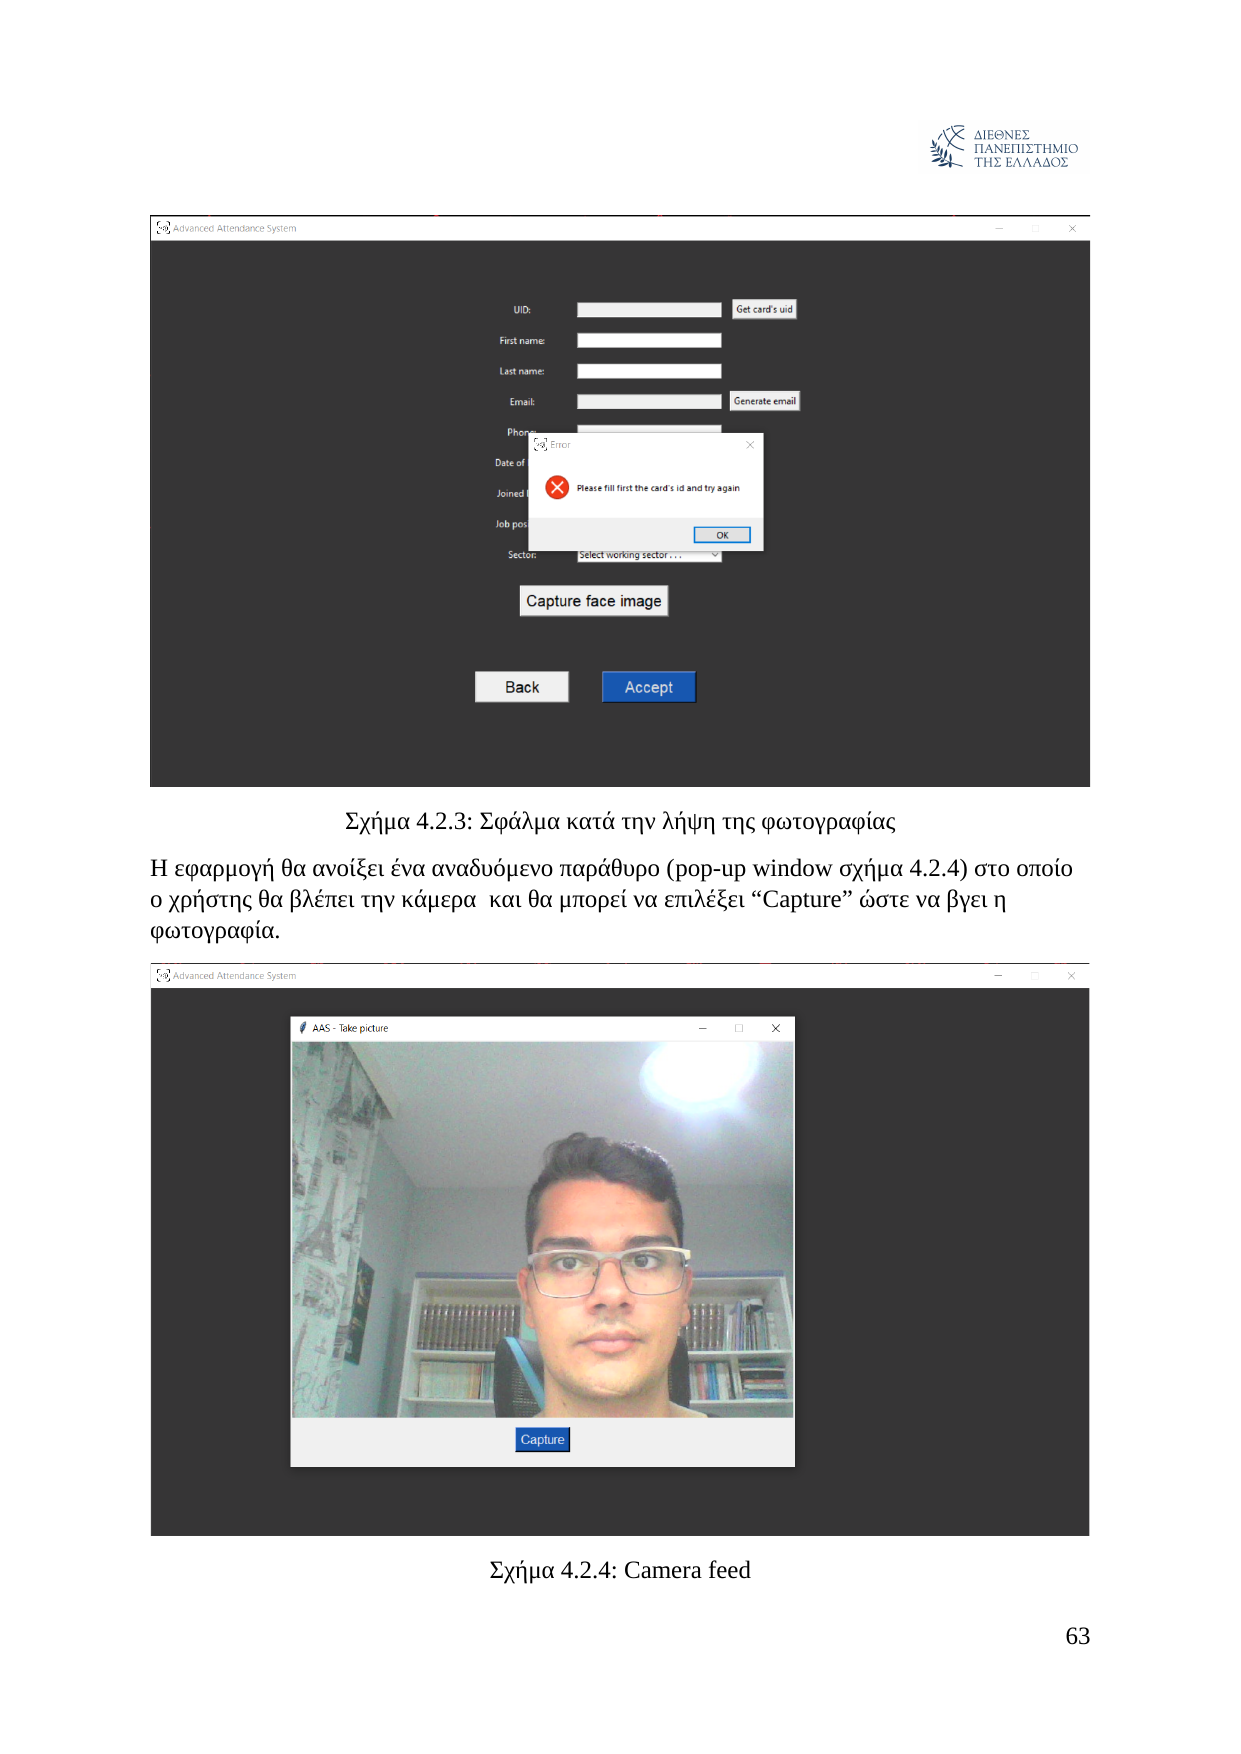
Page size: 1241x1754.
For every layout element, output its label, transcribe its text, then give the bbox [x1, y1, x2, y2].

picture [150, 215, 1091, 787]
picture [917, 120, 1091, 174]
text Σχήμα 4.2.3: Σφάλμα κατά την λήψη της φωτογραφίας [150, 806, 1090, 834]
text Σχήμα 4.2.4: Camera feed [150, 1555, 1090, 1583]
text Η εφαρμογή θα ανοίξει ένα αναδυόμενο παράθυρο (pop-up window σχήμα 4.2.4) στο οποίο ο χρήστης θα βλέπει την κάμερα και θα μπορεί να επιλέξει “Capture” ώστε να βγει η φωτογραφία. [150, 853, 1090, 944]
picture [150, 963, 1090, 1536]
